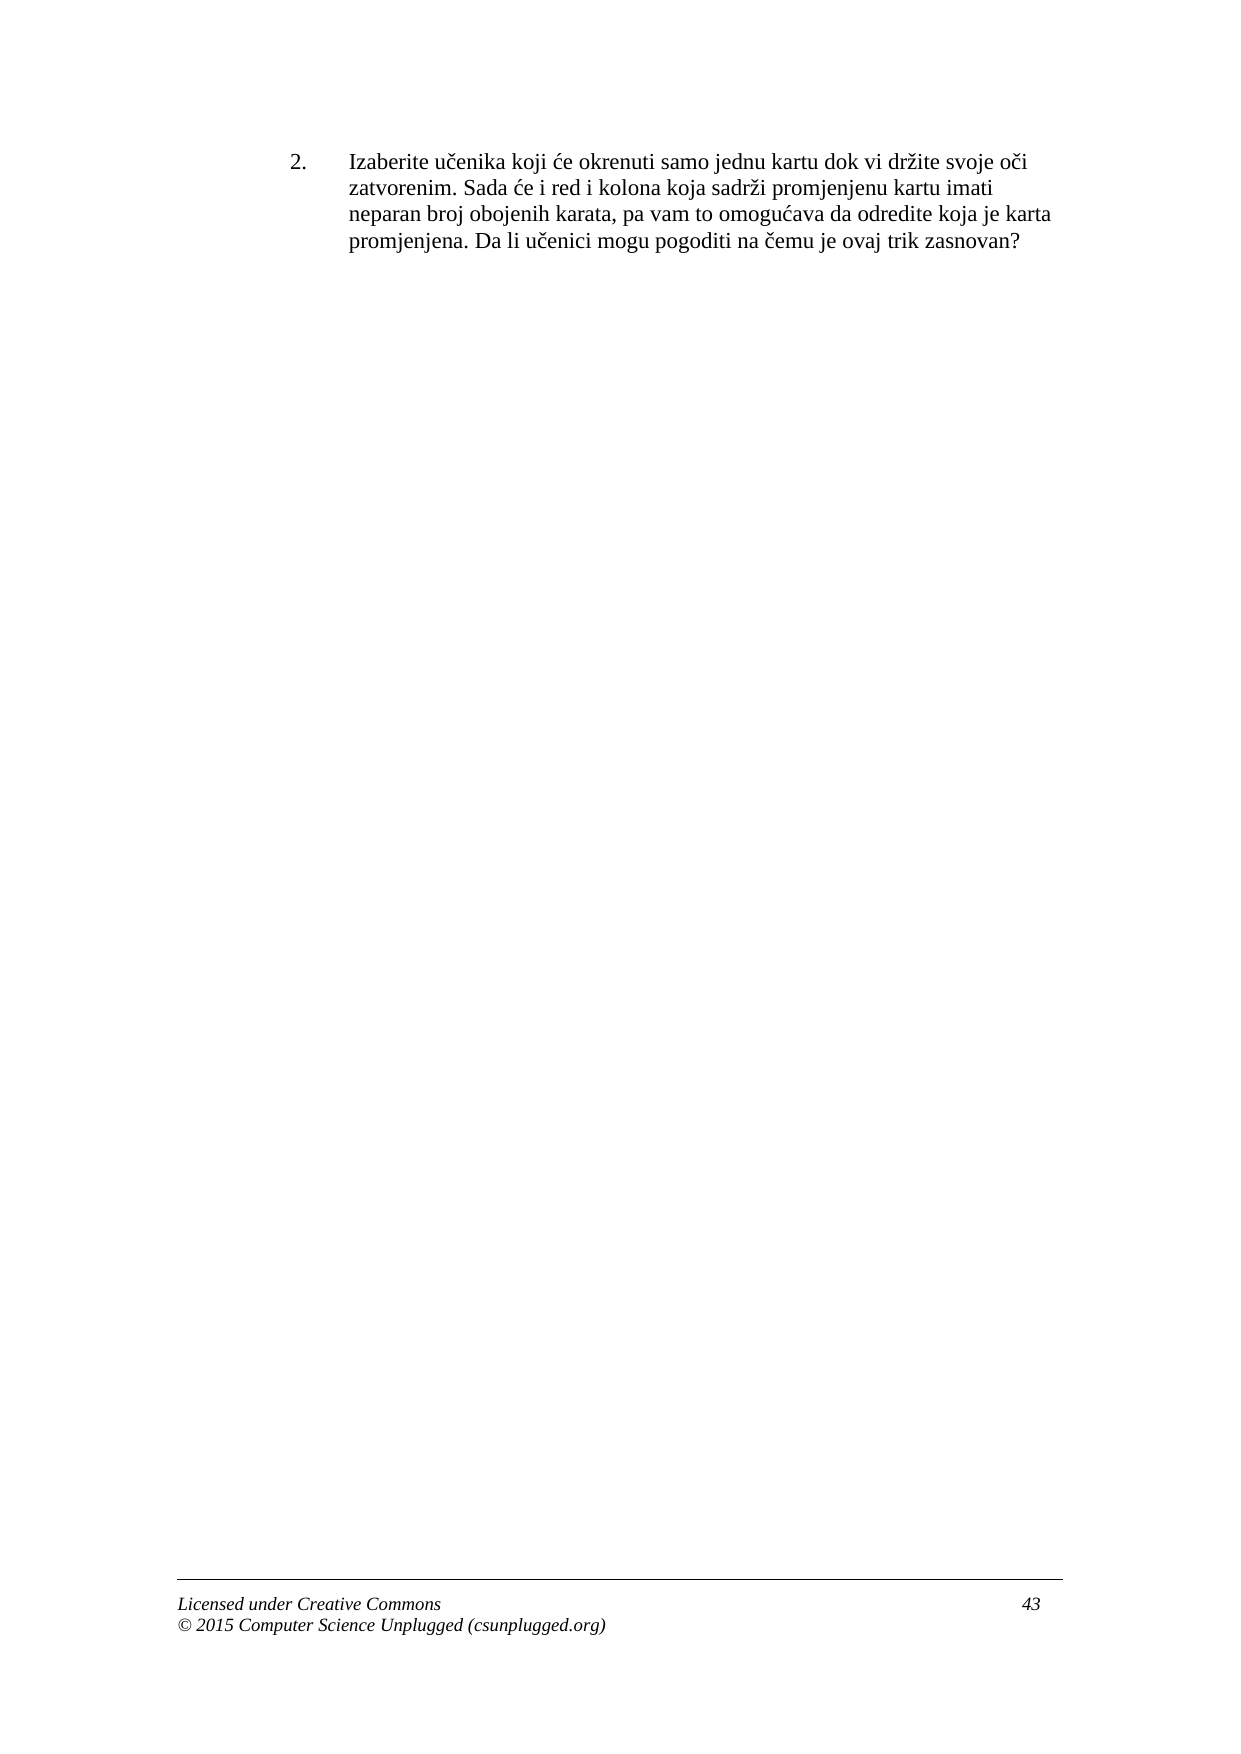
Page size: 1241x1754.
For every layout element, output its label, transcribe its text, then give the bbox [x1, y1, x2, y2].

text Izaberite učenika koji će okrenuti samo jednu kartu dok vi držite svoje oči zatvorenim. Sada će i red i kolona koja sadrži promjenjenu kartu imati neparan broj obojenih karata, pa vam to omogućava da odredite koja je karta promjenjena. Da li učenici mogu pogoditi na čemu je ovaj trik zasnovan? [290, 148, 1063, 253]
